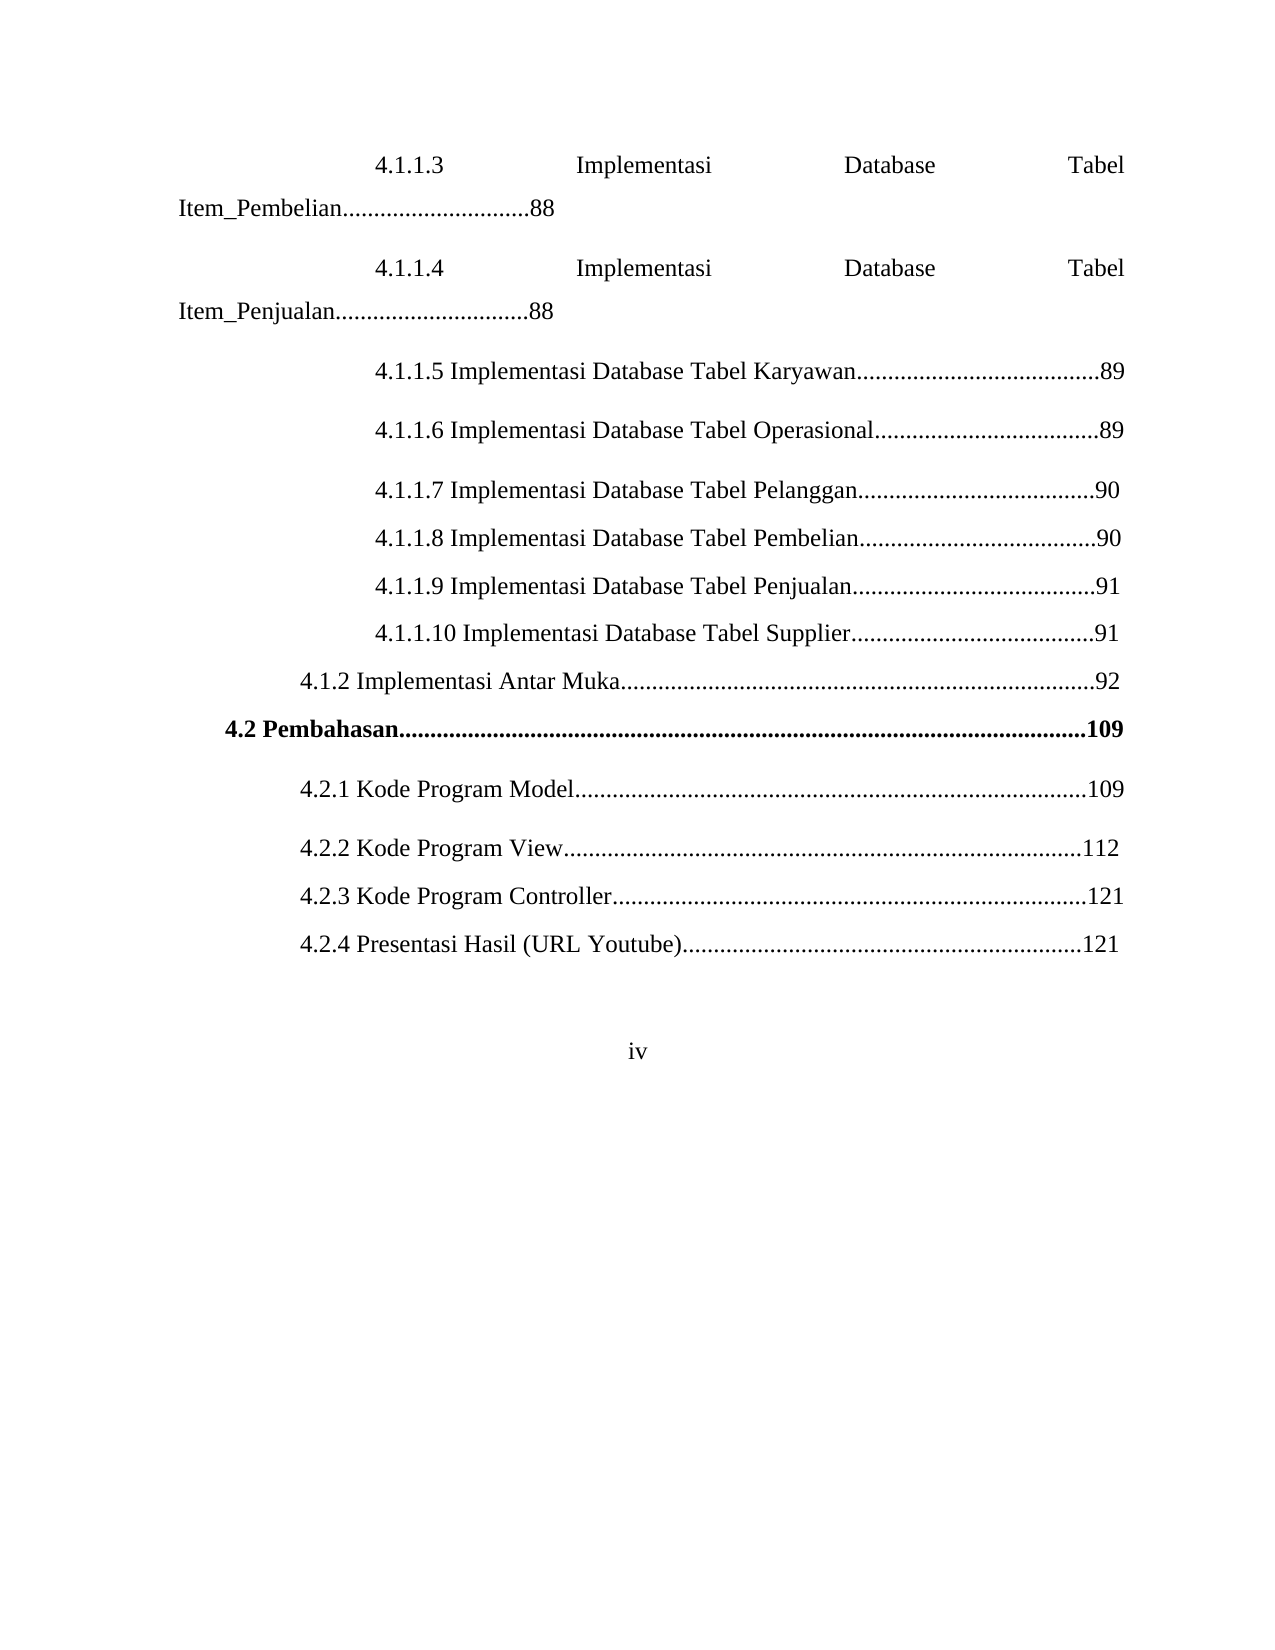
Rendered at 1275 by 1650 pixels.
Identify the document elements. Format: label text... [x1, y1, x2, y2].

text 4.1.1.10 Implementasi Database Tabel Supplier.......................................91 [150, 618, 1125, 647]
text iv [150, 1036, 1125, 1065]
text 4.1.1.4 Implementasi Database Tabel Item_Penjualan...............................88 [178, 253, 1125, 325]
text 4.1.1.3 Implementasi Database Tabel Item_Pembelian..............................88 [178, 150, 1125, 222]
text 4.1.1.5 Implementasi Database Tabel Karyawan.......................................89 [150, 356, 1125, 384]
text 4.1.1.9 Implementasi Database Tabel Penjualan.......................................91 [150, 571, 1125, 599]
text 4.2.4 Presentasi Hasil (URL Youtube)................................................................121 [225, 929, 1125, 958]
text 4.2.2 Kode Program View...................................................................................112 [150, 833, 1125, 862]
text 4.1.2 Implementasi Antar Muka............................................................................92 [150, 666, 1125, 695]
text 4.1.1.6 Implementasi Database Tabel Operasional....................................89 [150, 416, 1125, 444]
text 4.2 Pembahasan..............................................................................................................109 [150, 714, 1125, 743]
text 4.2.1 Kode Program Model..................................................................................109 [150, 774, 1125, 802]
text 4.2.3 Kode Program Controller............................................................................121 [150, 881, 1125, 910]
text 4.1.1.7 Implementasi Database Tabel Pelanggan......................................90 [150, 475, 1125, 504]
text 4.1.1.8 Implementasi Database Tabel Pembelian......................................90 [150, 523, 1125, 552]
